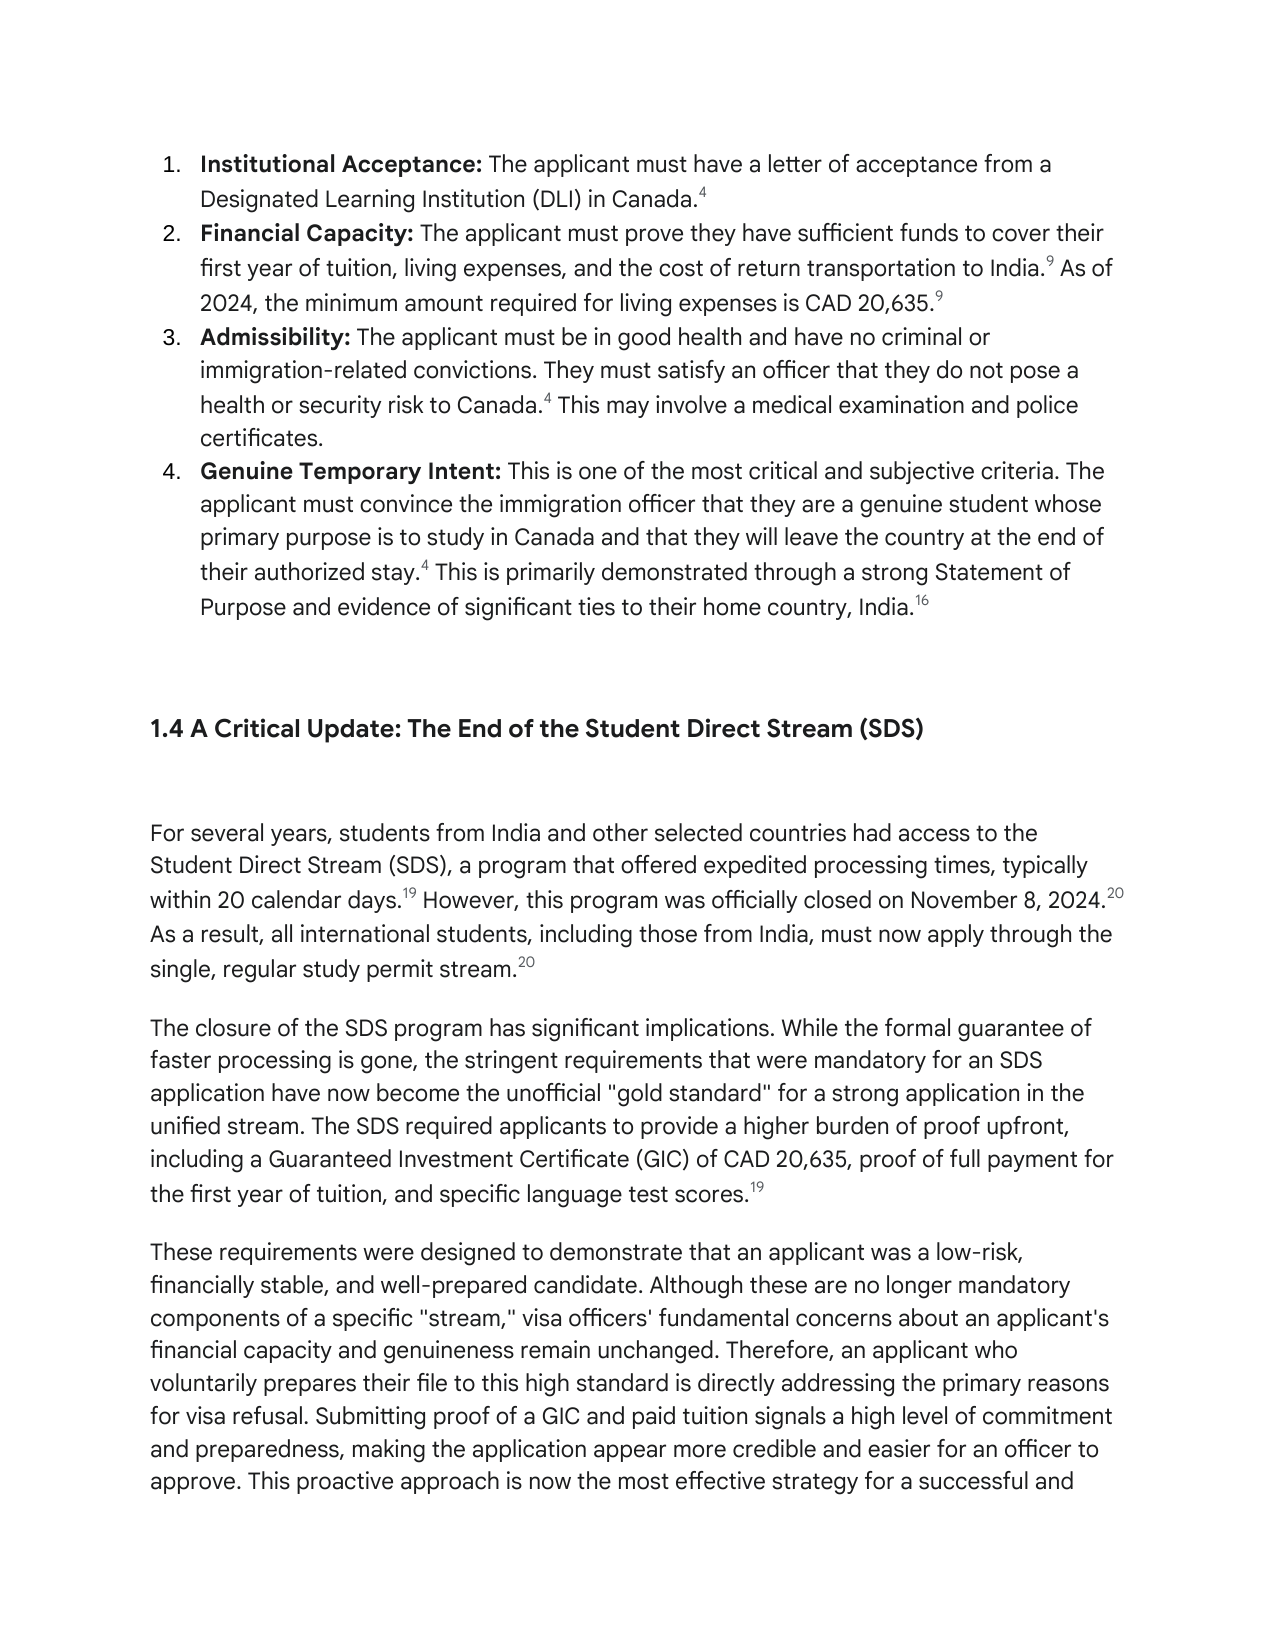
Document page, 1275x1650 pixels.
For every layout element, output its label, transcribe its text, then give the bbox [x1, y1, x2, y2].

list Genuine Temporary Intent: This is one of the most critical and subjective criteria. The applicant must convince the immigration officer that they are a genuine student whose primary purpose is to study in Canada and that they will leave the country at the end of their authorized stay.4 This is primarily demonstrated through a strong Statement of Purpose and evidence of significant ties to their home country, India.16 [162, 457, 1125, 623]
list Financial Capacity: The applicant must prove they have sufficient funds to cover their first year of tuition, living expenses, and the cost of return transportation to India.9 As of 2024, the minimum amount required for living expenses is CAD 20,635.9 [162, 219, 1125, 319]
subtitle 1.4 A Critical Update: The End of the Student Direct Stream (SDS) [150, 713, 1125, 744]
text The closure of the SDS program has significant implications. While the formal guarantee of faster processing is gone, the stringent requirements that were mandatory for an SDS application have now become the unofficial "gold standard" for a strong application in the unified stream. The SDS required applicants to provide a higher burden of proof upfront, including a Guaranteed Investment Certificate (GIC) of CAD 20,635, proof of full payment for the first year of tuition, and specific language test scores.19 [150, 1014, 1125, 1209]
list Institutional Acceptance: The applicant must have a letter of acceptance from a Designated Learning Institution (DLI) in Canada.4 [162, 150, 1125, 214]
text For several years, students from India and other selected countries had access to the Student Direct Stream (SDS), a program that offered expedited processing times, typically within 20 calendar days.19 However, this program was officially closed on November 8, 2024.20 As a result, all international students, including those from India, must now apply through the single, regular study permit stream.20 [150, 819, 1125, 984]
list Admissibility: The applicant must be in good health and have no criminal or immigration-related convictions. They must satisfy an officer that they do not pose a health or security risk to Canada.4 This may involve a medical examination and police certificates. [162, 323, 1125, 453]
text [150, 1239, 1125, 1496]
